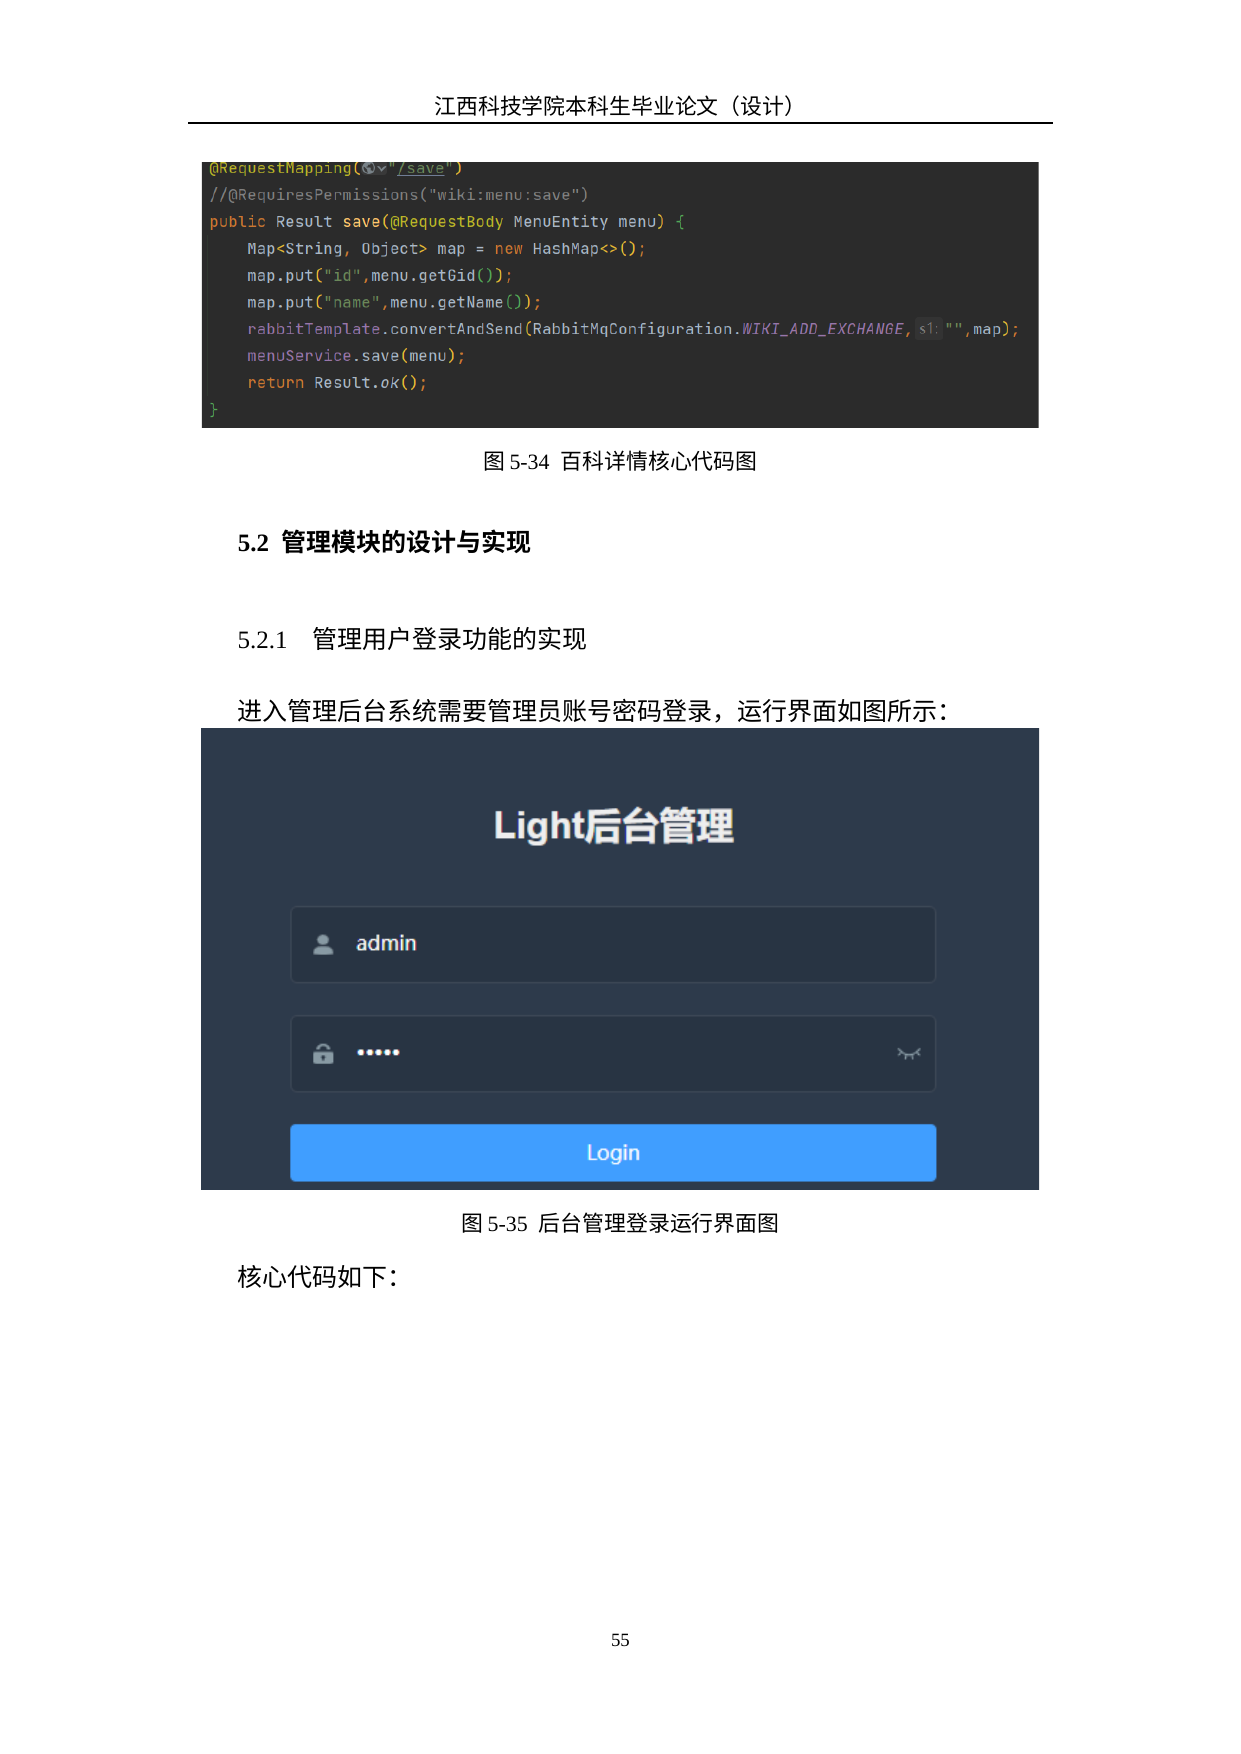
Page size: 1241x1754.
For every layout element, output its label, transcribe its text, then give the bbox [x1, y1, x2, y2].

subtitle 5.2 管理模块的设计与实现 [187, 508, 1053, 573]
picture [201, 728, 1040, 1190]
text 核心代码如下： [187, 1253, 1053, 1295]
text 图5-34 百科详情核心代码图 [187, 444, 1053, 475]
text 进入管理后台系统需要管理员账号密码登录，运行界面如图所示： [187, 687, 1053, 728]
subtitle 5.2.1 管理用户登录功能的实现 [187, 605, 1053, 670]
text 图5-35 后台管理登录运行界面图 [187, 1206, 1053, 1237]
picture [201, 162, 1039, 428]
